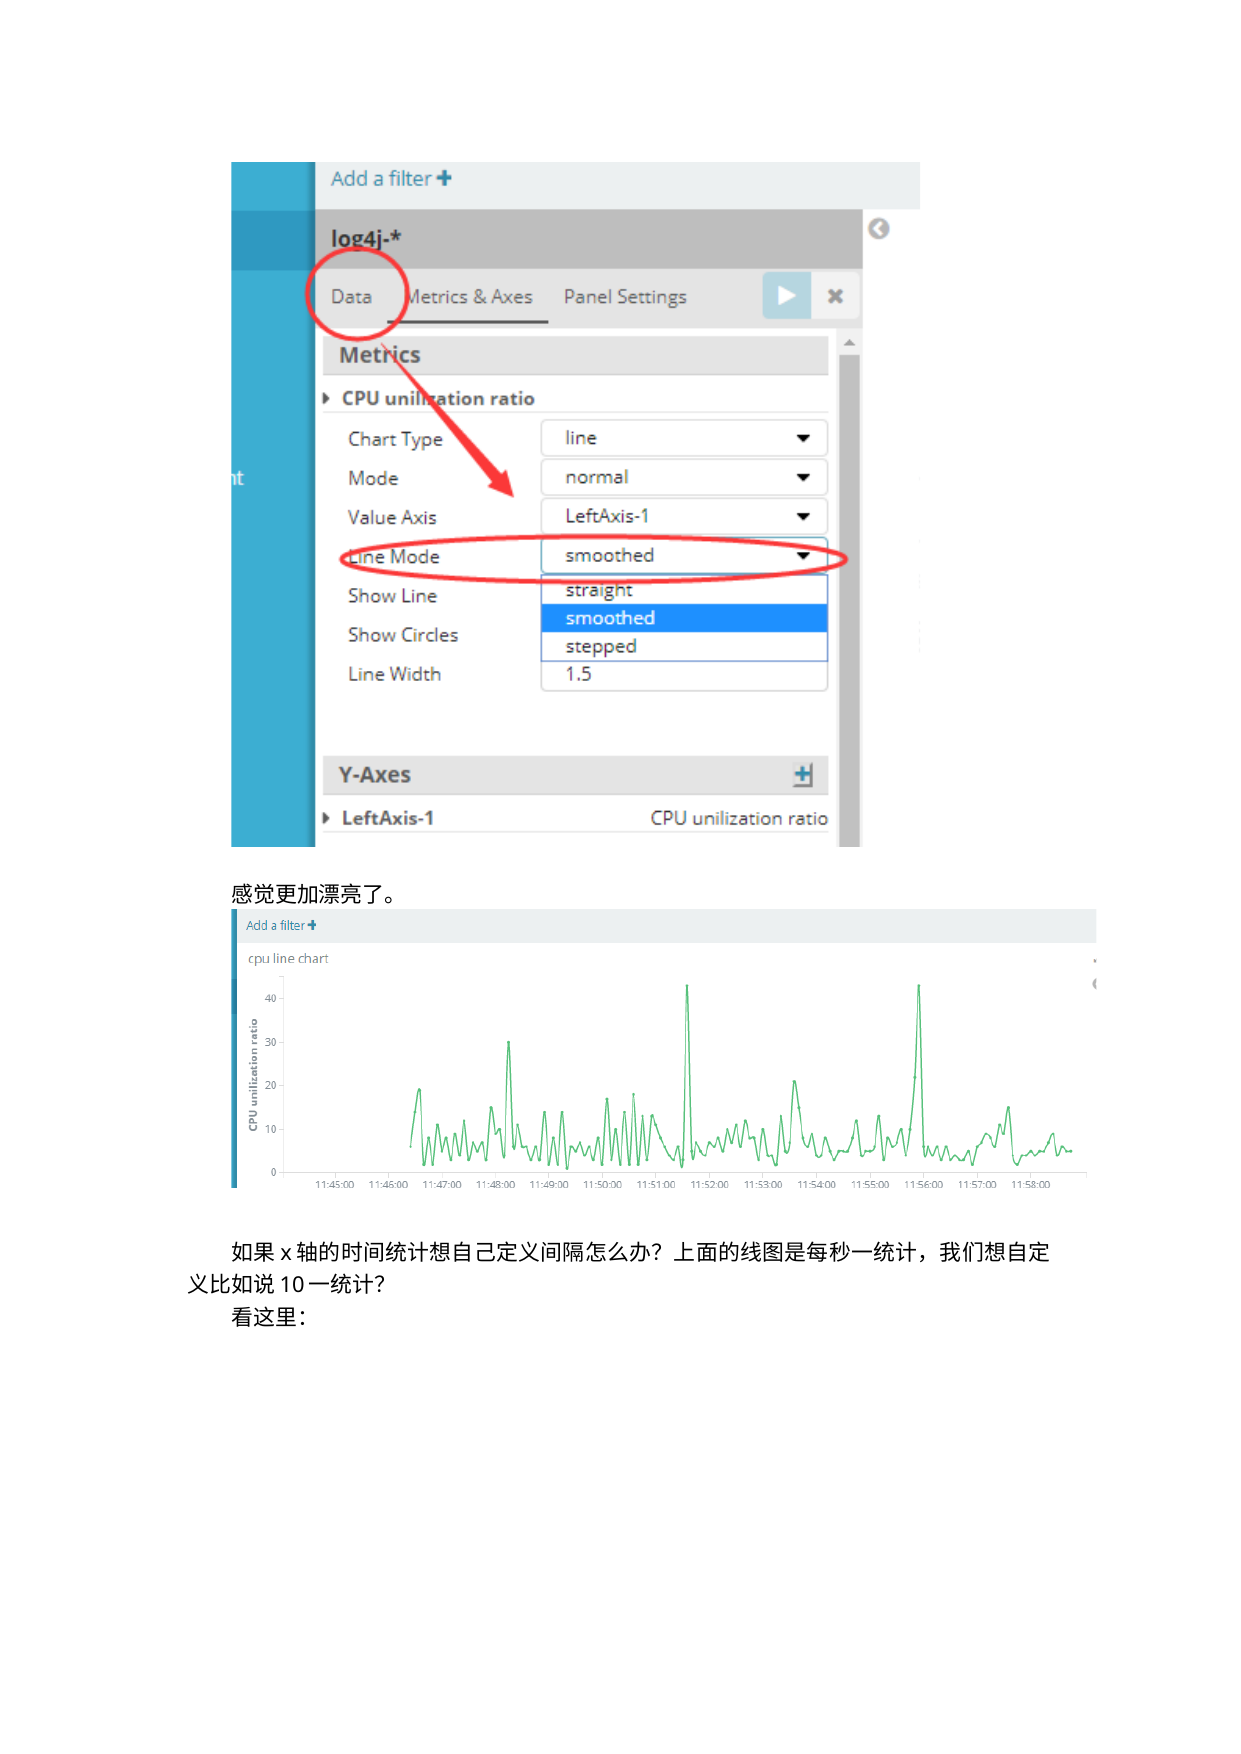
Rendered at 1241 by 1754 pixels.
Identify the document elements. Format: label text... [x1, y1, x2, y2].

text 看这里： [187, 1299, 1053, 1332]
text 感觉更加漂亮了。 [187, 877, 1053, 909]
text 如果x轴的时间统计想自己定义间隔怎么办？上面的线图是每秒一统计，我们想自定义比如说10一统计？ [187, 1234, 1053, 1299]
picture [231, 909, 1097, 1188]
picture [231, 162, 921, 847]
